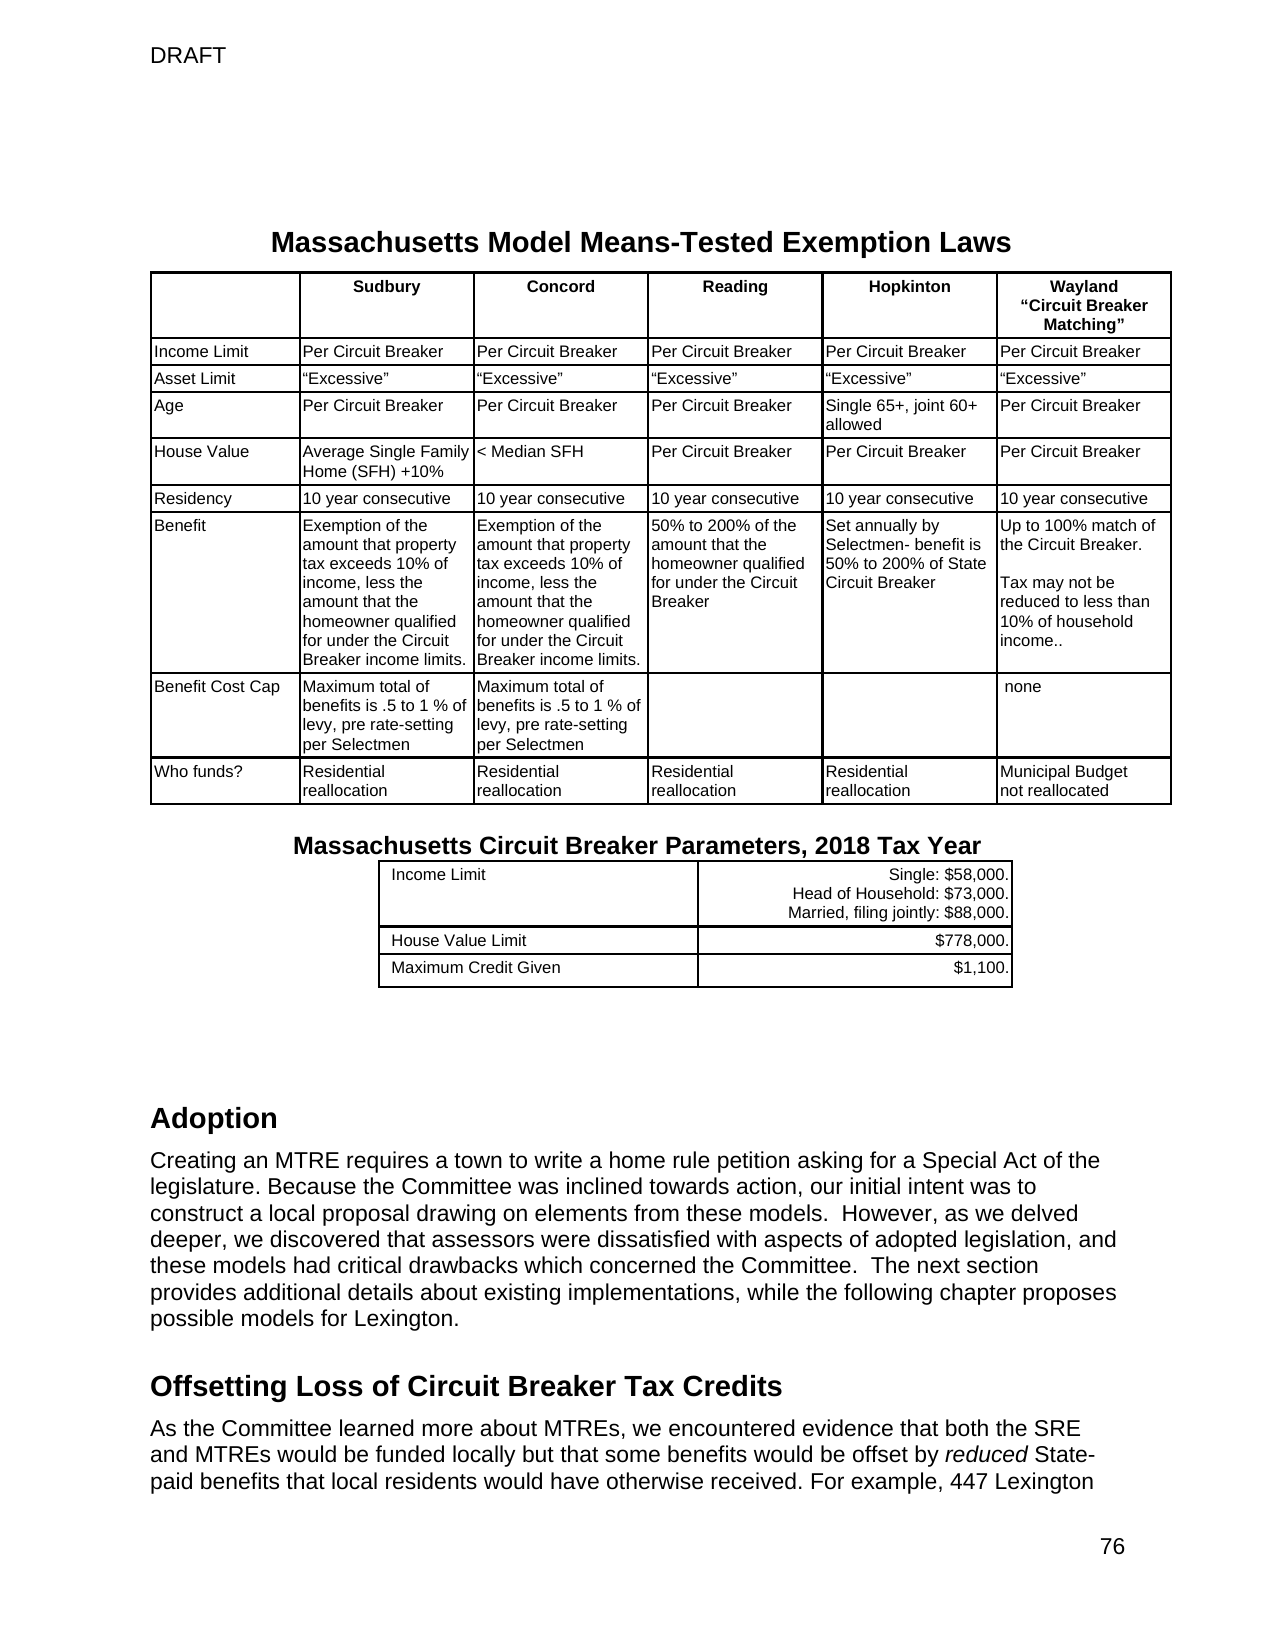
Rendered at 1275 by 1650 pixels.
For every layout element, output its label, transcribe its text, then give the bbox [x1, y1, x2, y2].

table_cell 10 year consecutive [475, 486, 647, 511]
table_cell Exemption of the amount that property tax exceeds 10% of income, less the amount that the homeowner qualified for under the Circuit Breaker income limits. [475, 513, 647, 672]
table_cell Maximum total of benefits is .5 to 1 % of levy, pre rate-setting per Selectmen [475, 674, 647, 756]
table_cell Per Circuit Breaker [649, 439, 821, 483]
table_cell [649, 674, 821, 756]
text Massachusetts Circuit Breaker Parameters, 2018 Tax Year [150, 831, 1125, 860]
table_cell < Median SFH [475, 439, 647, 483]
table_header Single: $58,000. Head of Household: $73,000. Married, filing jointly: $88,000. [699, 862, 1011, 925]
table_cell Per Circuit Breaker [649, 393, 821, 437]
subtitle Massachusetts Model Means-Tested Exemption Laws [150, 225, 1125, 259]
table_header Sudbury [301, 274, 473, 337]
table_header Income Limit [380, 862, 697, 925]
table_cell Per Circuit Breaker [649, 339, 821, 364]
table_cell House Value [152, 439, 299, 483]
subtitle Adoption [150, 1101, 1125, 1134]
table_header [152, 274, 299, 337]
table_header Reading [649, 274, 821, 337]
table_cell Residential reallocation [649, 759, 821, 803]
table_cell Per Circuit Breaker [998, 339, 1170, 364]
table_cell 10 year consecutive [824, 486, 996, 511]
table_cell Residential reallocation [824, 759, 996, 803]
table_cell Exemption of the amount that property tax exceeds 10% of income, less the amount that the homeowner qualified for under the Circuit Breaker income limits. [301, 513, 473, 672]
table_cell 50% to 200% of the amount that the homeowner qualified for under the Circuit Breaker [649, 513, 821, 672]
table_cell Average Single Family Home (SFH) +10% [301, 439, 473, 483]
table_cell Income Limit [152, 339, 299, 364]
table_cell Per Circuit Breaker [301, 393, 473, 437]
table_cell House Value Limit [380, 928, 697, 952]
table_cell Set annually by Selectmen- benefit is 50% to 200% of State Circuit Breaker [824, 513, 996, 672]
table_cell “Excessive” [475, 366, 647, 391]
table_cell Residential reallocation [475, 759, 647, 803]
table_cell Age [152, 393, 299, 437]
table_cell “Excessive” [301, 366, 473, 391]
table_cell 10 year consecutive [998, 486, 1170, 511]
table_cell 10 year consecutive [649, 486, 821, 511]
table_cell Per Circuit Breaker [998, 393, 1170, 437]
table_header Concord [475, 274, 647, 337]
table_cell “Excessive” [824, 366, 996, 391]
table_cell Single 65+, joint 60+ allowed [824, 393, 996, 437]
table_cell “Excessive” [998, 366, 1170, 391]
table_cell Per Circuit Breaker [824, 339, 996, 364]
table_cell Asset Limit [152, 366, 299, 391]
table_header Hopkinton [824, 274, 996, 337]
table_cell Residency [152, 486, 299, 511]
table_cell Municipal Budget not reallocated [998, 759, 1170, 803]
table_cell Per Circuit Breaker [475, 393, 647, 437]
table_cell $778,000. [699, 928, 1011, 952]
table_cell Who funds? [152, 759, 299, 803]
table_cell Maximum total of benefits is .5 to 1 % of levy, pre rate-setting per Selectmen [301, 674, 473, 756]
table_cell Per Circuit Breaker [998, 439, 1170, 483]
table_cell Per Circuit Breaker [475, 339, 647, 364]
text Creating an MTRE requires a town to write a home rule petition asking for a Special Act of the legislature. Because the Committee was inclined towards action, our initial intent was to construct a local proposal drawing on elements from these models. However, as we delved deeper, we discovered that assessors were dissatisfied with aspects of adopted legislation, and these models had critical drawbacks which concerned the Committee. The next section provides additional details about existing implementations, while the following chapter proposes possible models for Lexington. [150, 1147, 1125, 1331]
table_cell Up to 100% match of the Circuit Breaker. Tax may not be reduced to less than 10% of household income.. [998, 513, 1170, 672]
table_cell Per Circuit Breaker [824, 439, 996, 483]
table_cell Residential reallocation [301, 759, 473, 803]
table_cell none [998, 674, 1170, 756]
table_cell $1,100. [699, 955, 1011, 986]
table_cell 10 year consecutive [301, 486, 473, 511]
table_header Wayland “Circuit Breaker Matching” [998, 274, 1170, 337]
table_cell Per Circuit Breaker [301, 339, 473, 364]
table_cell Benefit Cost Cap [152, 674, 299, 756]
table_cell Maximum Credit Given [380, 955, 697, 986]
table_cell “Excessive” [649, 366, 821, 391]
subtitle Offsetting Loss of Circuit Breaker Tax Credits [150, 1369, 1125, 1402]
table_cell Benefit [152, 513, 299, 672]
table_cell [824, 674, 996, 756]
